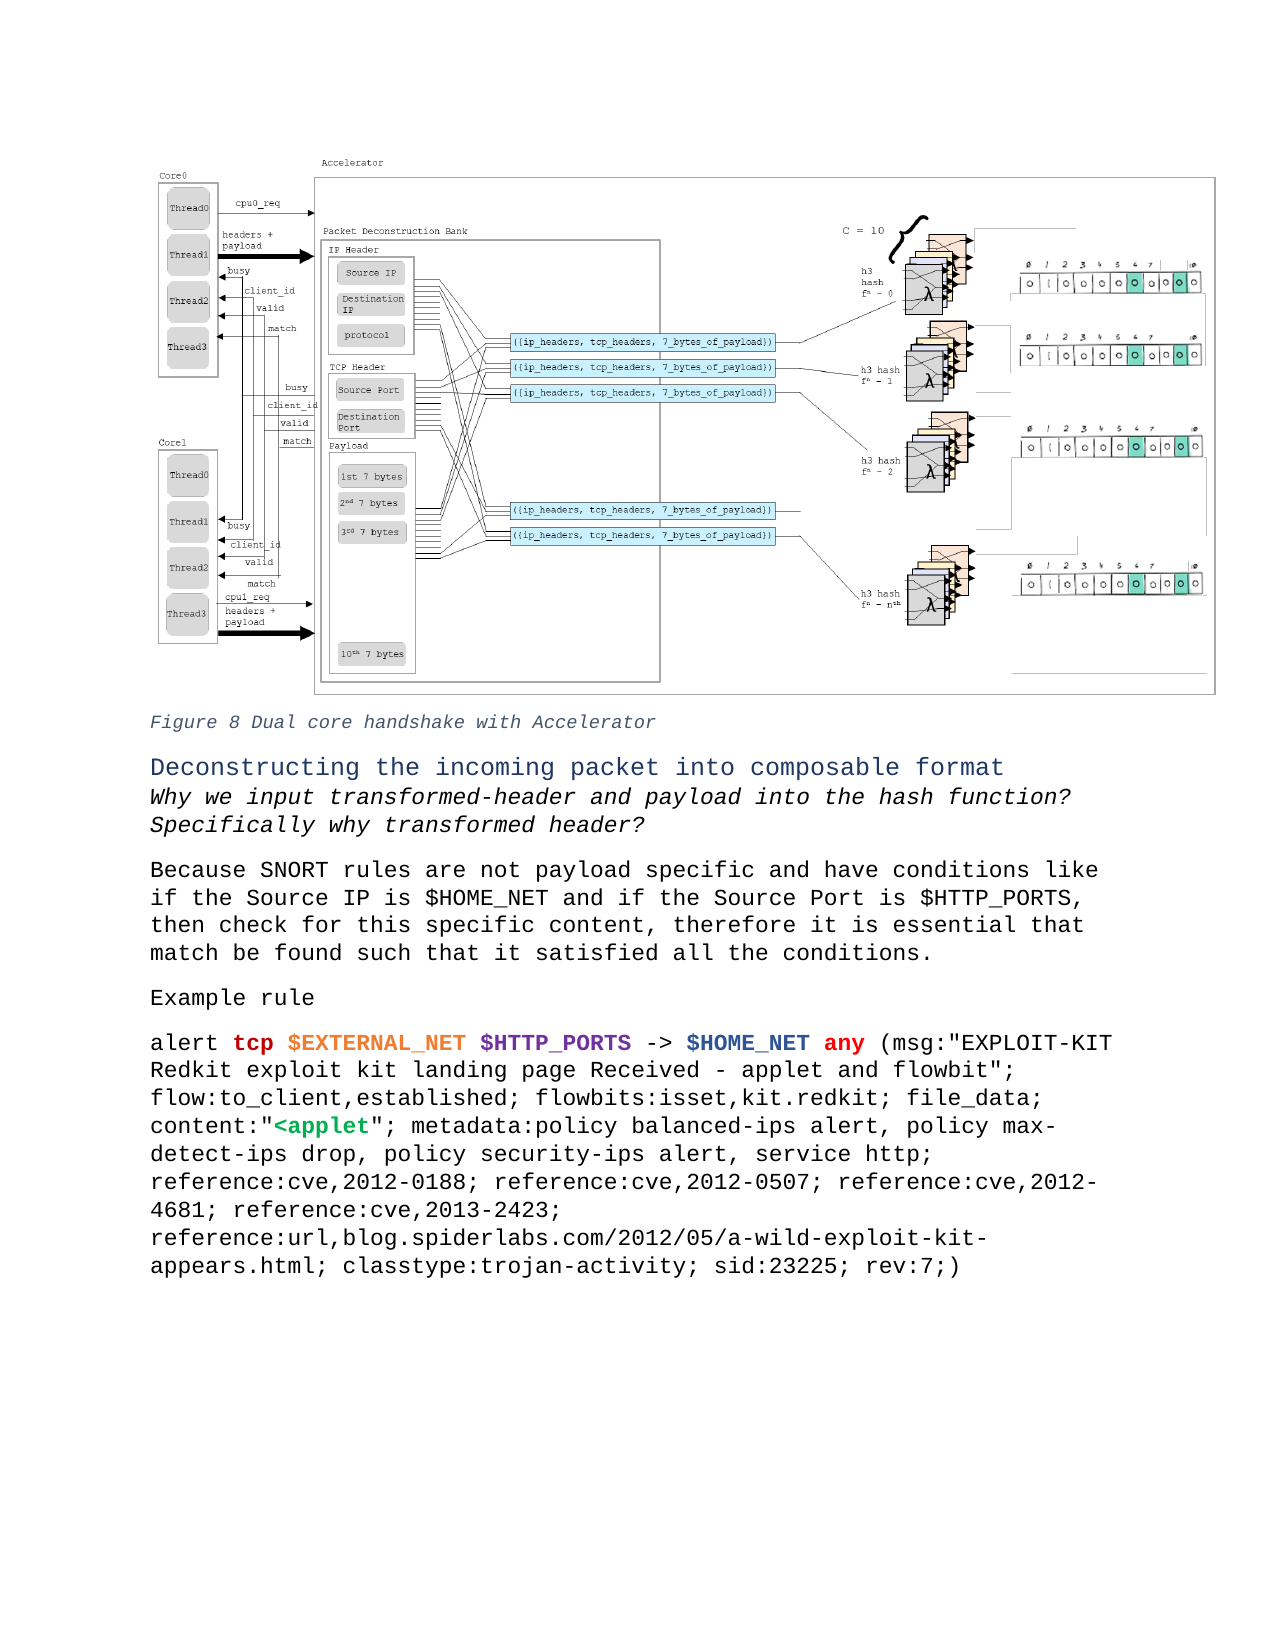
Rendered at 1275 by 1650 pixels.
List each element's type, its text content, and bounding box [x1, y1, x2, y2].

picture [150, 150, 1251, 695]
text Example rule [150, 986, 1125, 1012]
text Why we input transformed-header and payload into the hash function? Specifically why transformed header? [150, 786, 1125, 839]
subtitle Deconstructing the incoming packet into composable format [150, 755, 1125, 783]
text Figure 8 Dual core handshake with Accelerator [150, 713, 1125, 734]
text Because SNORT rules are not payload specific and have conditions like if the Source IP is $HOME_NET and if the Source Port is $HTTP_PORTS, then check for this specific content, therefore it is essential that match be found such that it satisfied all the conditions. [150, 858, 1125, 968]
text alert tcp $EXTERNAL_NET $HTTP_PORTS -> $HOME_NET any (msg:"EXPLOIT-KIT Redkit exploit kit landing page Received - applet and flowbit"; flow:to_client,established; flowbits:isset,kit.redkit; file_data; content:"<applet"; metadata:policy balanced-ips alert, policy max-detect-ips drop, policy security-ips alert, service http; reference:cve,2012-0188; reference:cve,2012-0507; reference:cve,2012-4681; reference:cve,2013-2423; reference:url,blog.spiderlabs.com/2012/05/a-wild-exploit-kit-appears.html; classtype:trojan-activity; sid:23225; rev:7;) [150, 1031, 1125, 1280]
